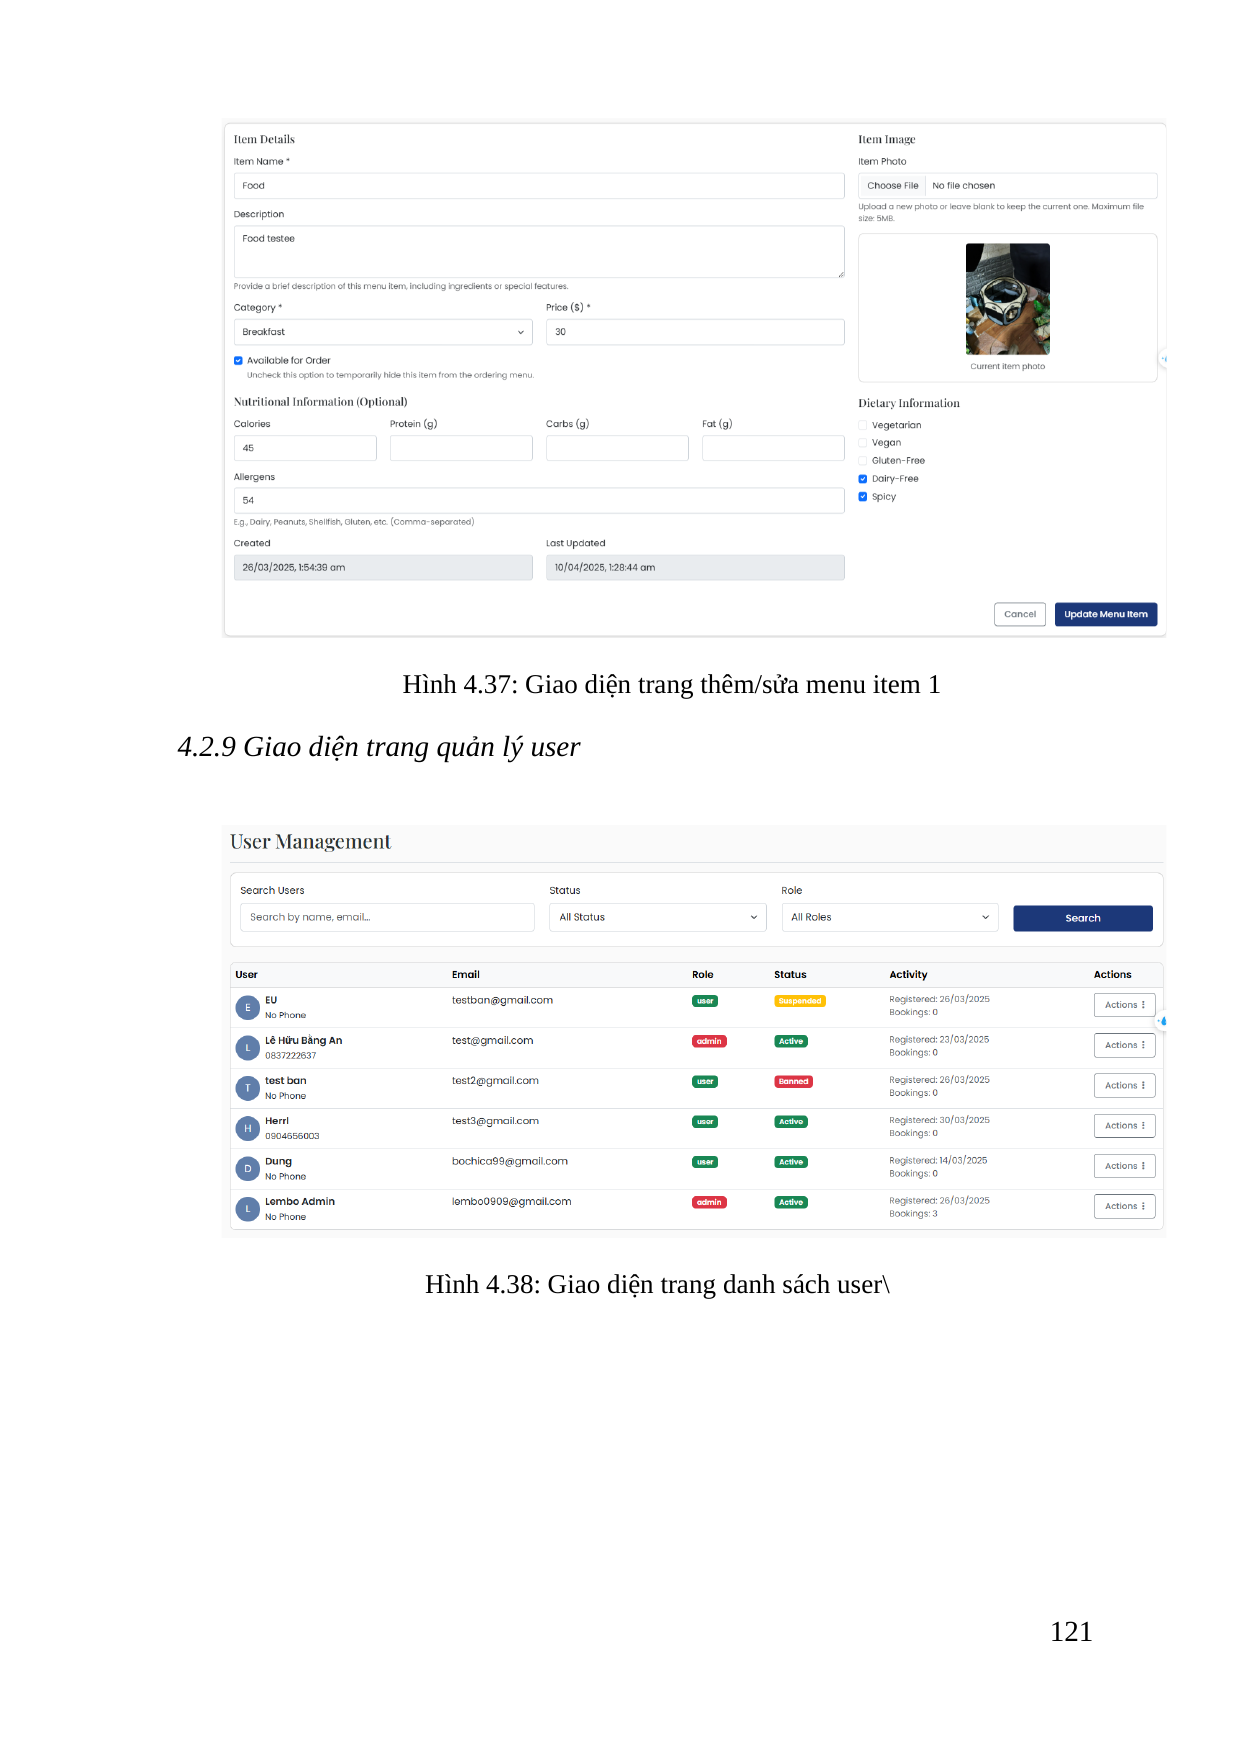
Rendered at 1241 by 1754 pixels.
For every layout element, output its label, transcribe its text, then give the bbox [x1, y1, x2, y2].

picture [221, 825, 1167, 1238]
picture [221, 118, 1167, 638]
text Hình 4.37: Giao diện trang thêm/sửa menu item 1 [177, 668, 1122, 699]
text Giao diện trang quản lý user [177, 729, 1122, 763]
text Hình 4.38: Giao diện trang danh sách user\ [177, 1268, 1093, 1299]
